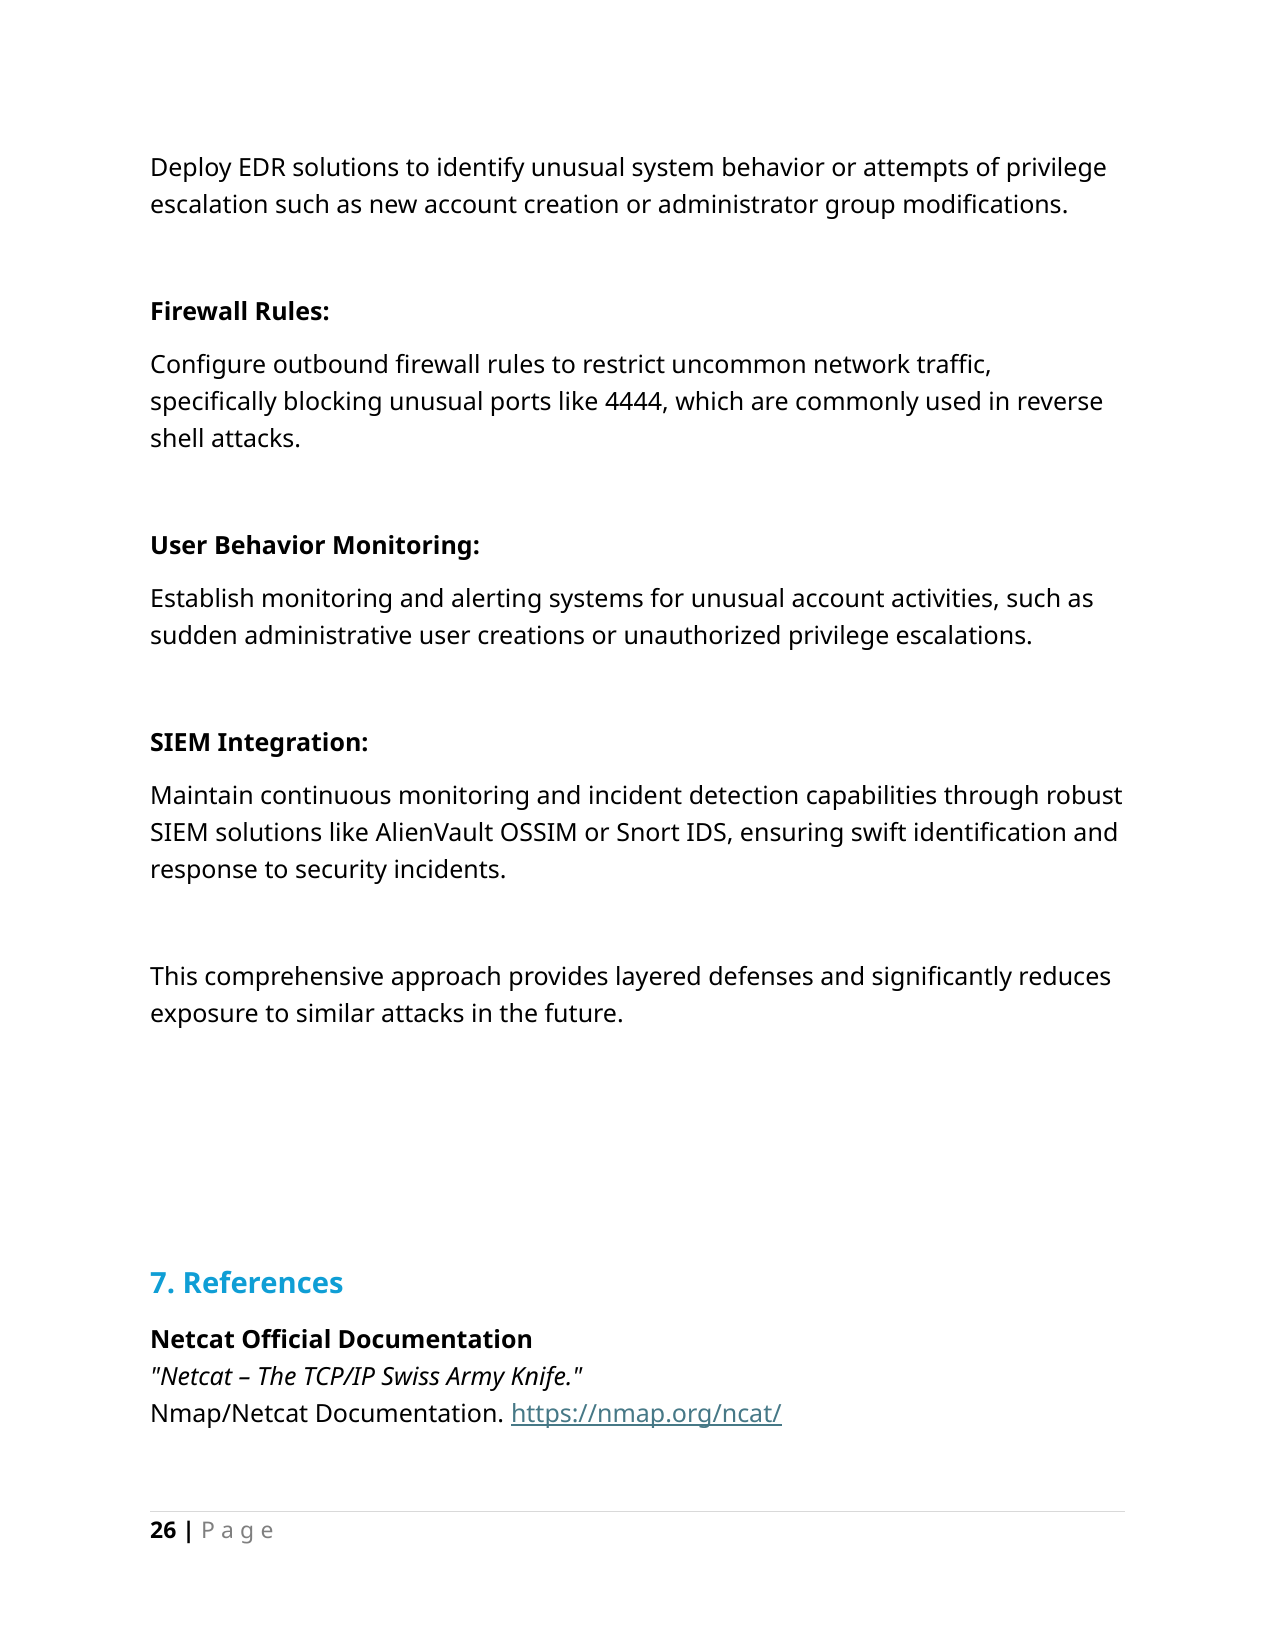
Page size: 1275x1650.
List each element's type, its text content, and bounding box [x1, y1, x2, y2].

text Maintain continuous monitoring and incident detection capabilities through robust SIEM solutions like AlienVault OSSIM or Snort IDS, ensuring swift identification and response to security incidents. [150, 778, 1125, 886]
text Firewall Rules: [150, 294, 1125, 328]
text This comprehensive approach provides layered defenses and significantly reduces exposure to similar attacks in the future. [150, 958, 1125, 1029]
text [150, 1322, 1125, 1429]
text Configure outbound firewall rules to restrict uncommon network traffic, specifically blocking unusual ports like 4444, which are commonly used in reverse shell attacks. [150, 347, 1125, 455]
text Establish monitoring and alerting systems for unusual account activities, such as sudden administrative user creations or unauthorized privilege escalations. [150, 581, 1125, 652]
text Deploy EDR solutions to identify unusual system behavior or attempts of privilege escalation such as new account creation or administrator group modifications. [150, 150, 1125, 221]
text 7. References [150, 1262, 1125, 1302]
text User Behavior Monitoring: [150, 527, 1125, 562]
text SIEM Integration: [150, 724, 1125, 759]
